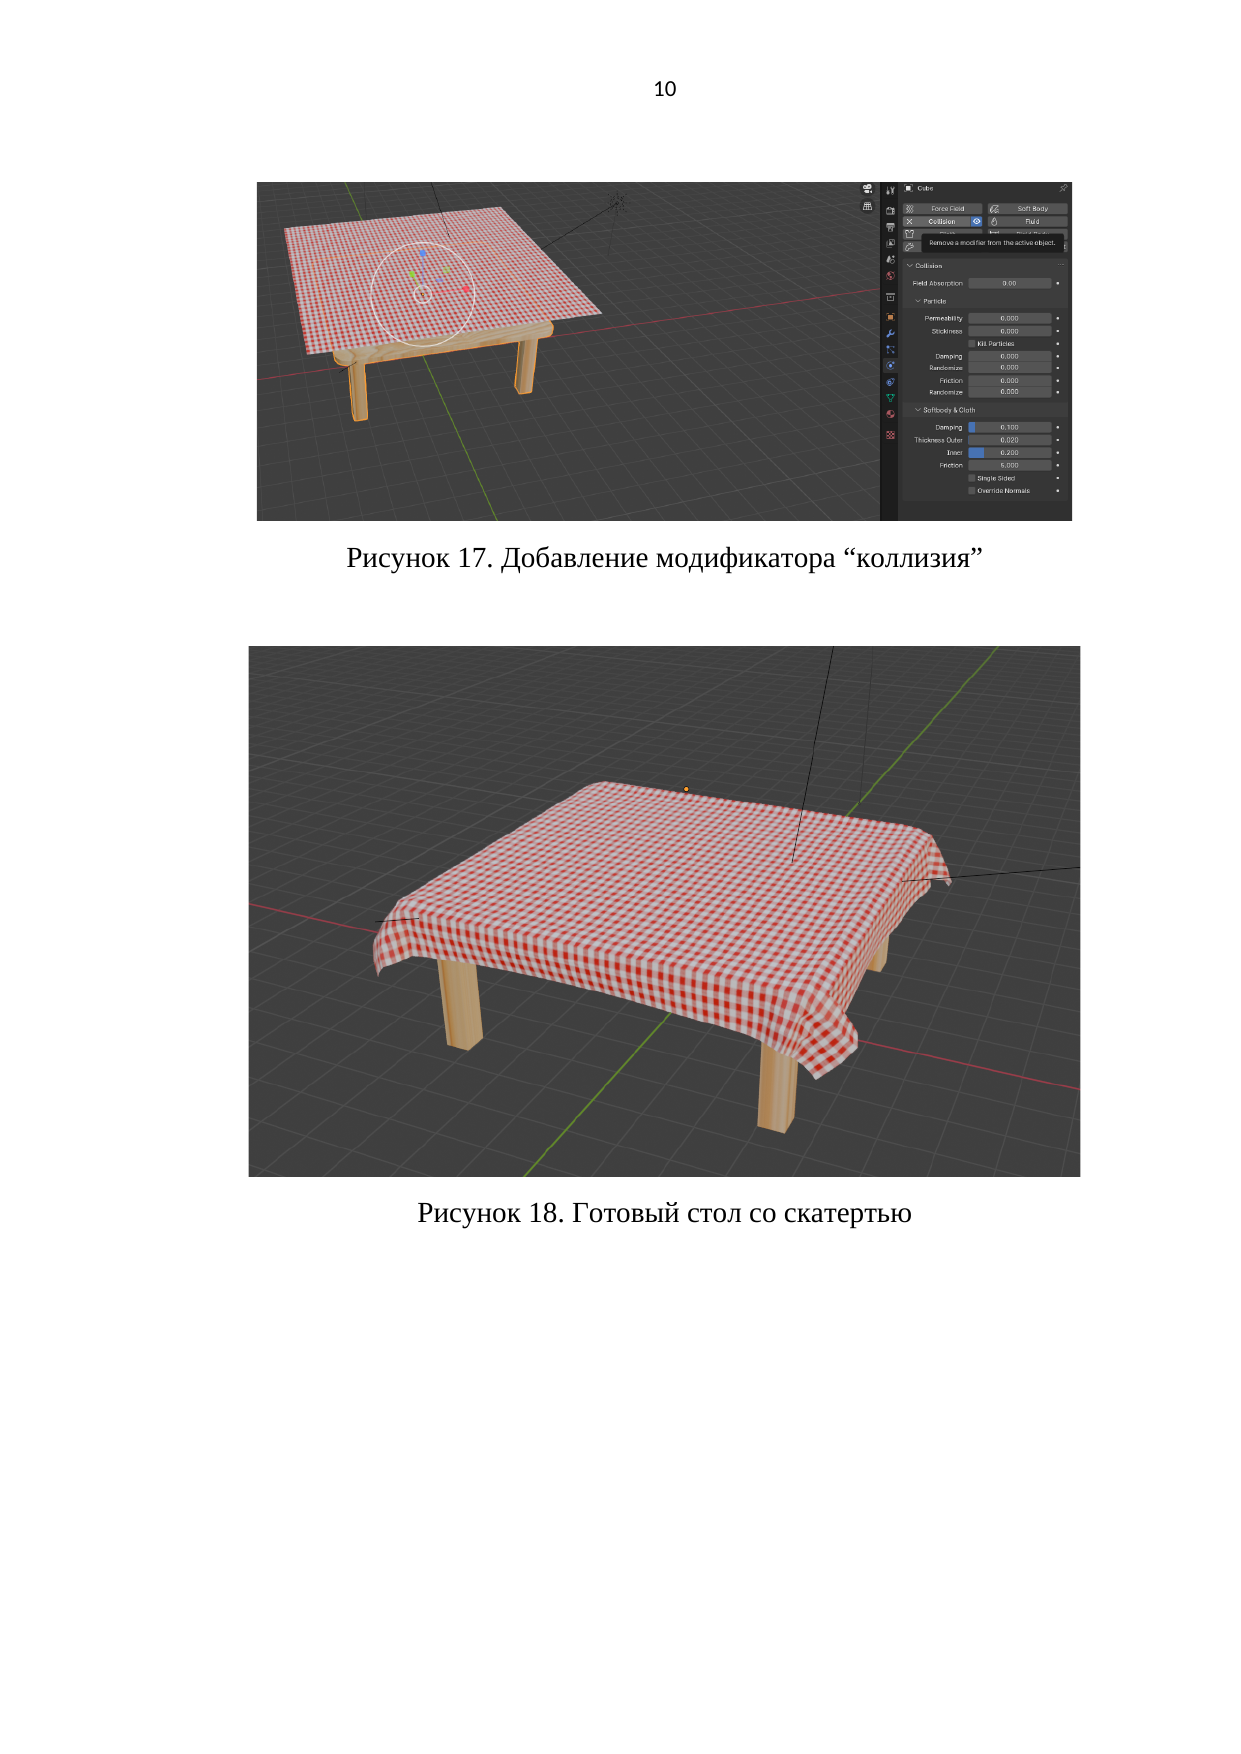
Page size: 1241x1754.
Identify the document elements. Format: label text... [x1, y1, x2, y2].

text Рисунок 17. Добавление модификатора “коллизия” [177, 540, 1152, 573]
picture [248, 646, 1081, 1177]
picture [256, 182, 1073, 521]
text Рисунок 18. Готовый стол со скатертью [177, 1195, 1152, 1229]
